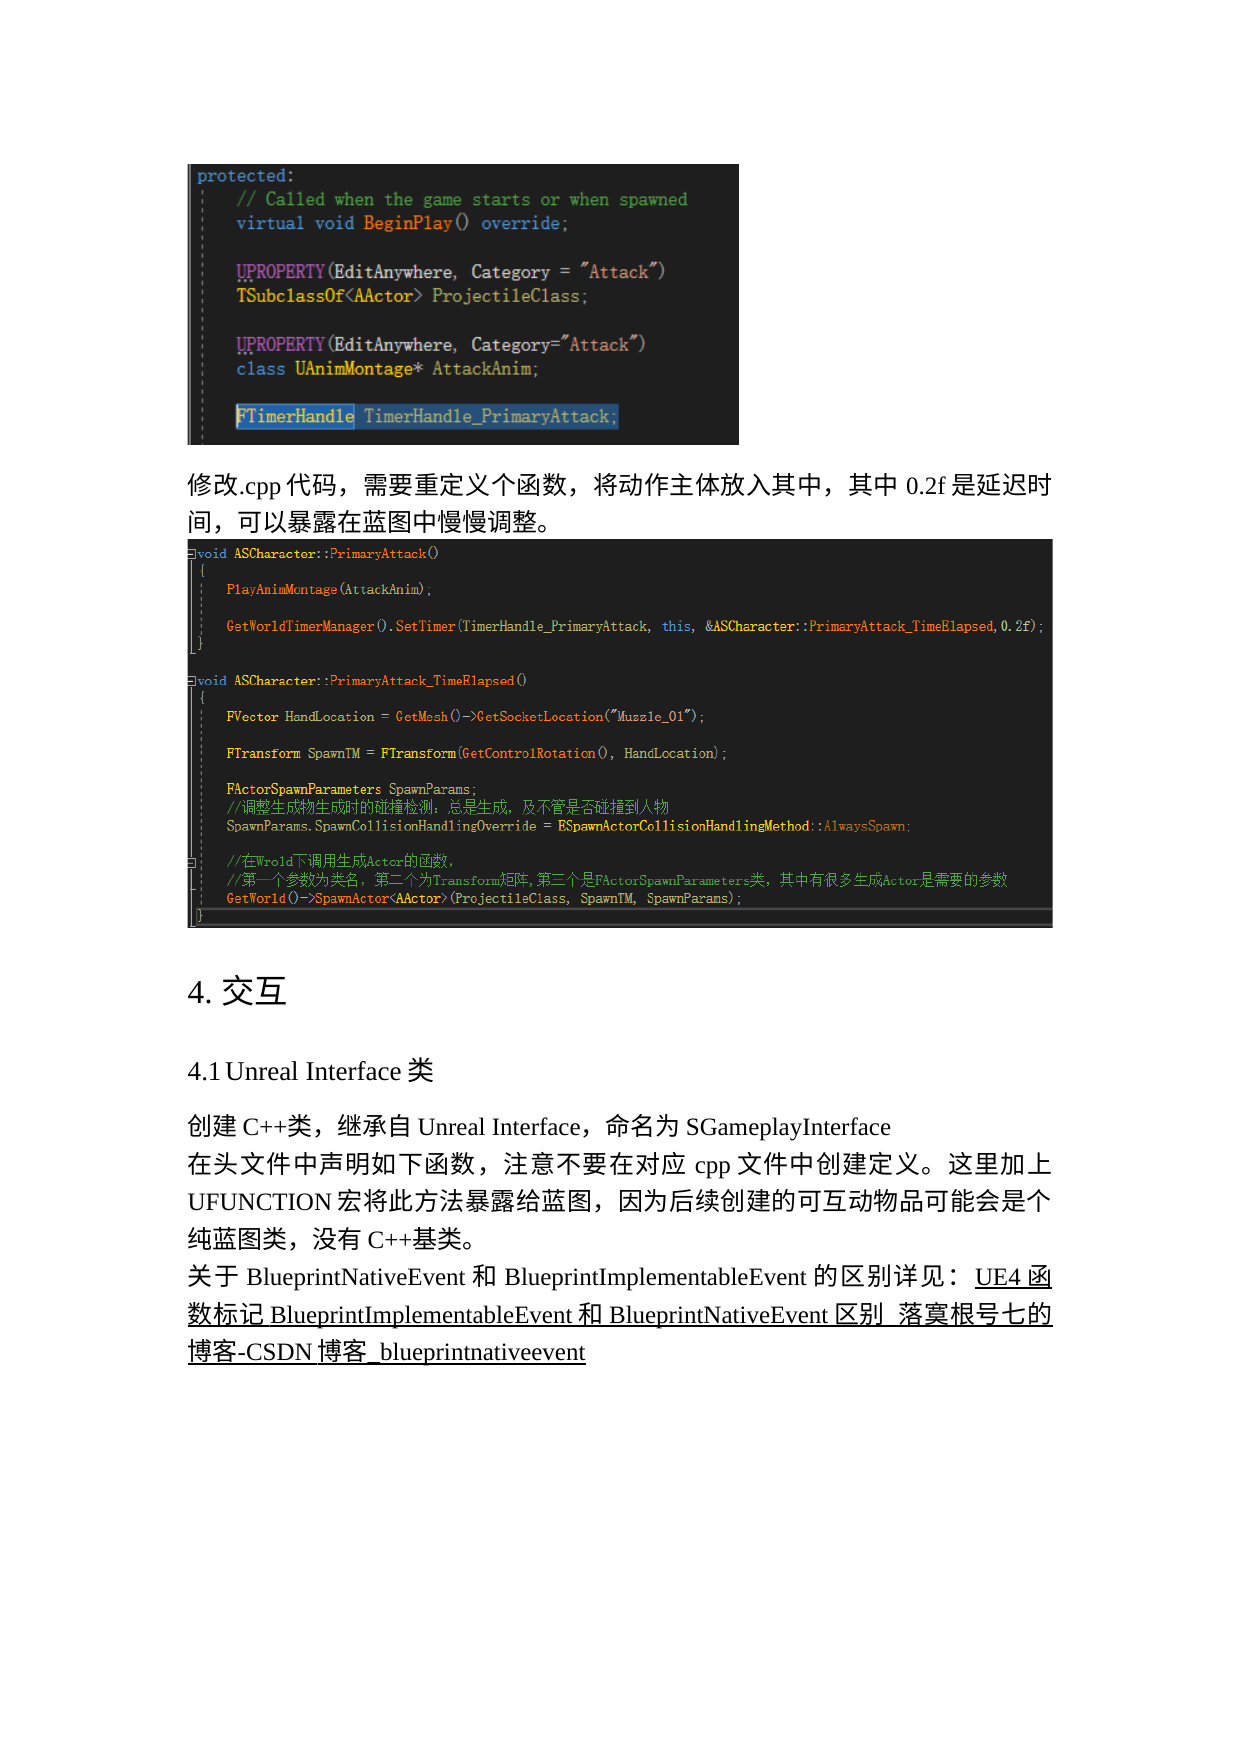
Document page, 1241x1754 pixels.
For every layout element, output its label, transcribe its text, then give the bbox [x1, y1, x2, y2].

text 在头文件中声明如下函数，注意不要在对应cpp文件中创建定义。这里加上UFUNCTION宏将此方法暴露给蓝图，因为后续创建的可互动物品可能会是个纯蓝图类，没有C++基类。 [187, 1144, 1053, 1256]
text 关于BlueprintNativeEvent和BlueprintImplementableEvent的区别详见：UE4函数标记BlueprintImplementableEvent和BlueprintNativeEvent区别_落寞根号七的博客-CSDN博客_blueprintnativeevent [187, 1326, 1053, 1369]
picture [187, 164, 739, 445]
subtitle Unreal Interface类 [187, 1031, 1053, 1106]
subtitle 交互 [187, 952, 1053, 1027]
picture [187, 539, 1053, 928]
text 修改.cpp代码，需要重定义个函数，将动作主体放入其中，其中0.2f是延迟时间，可以暴露在蓝图中慢慢调整。 [187, 464, 1053, 539]
text 创建C++类，继承自Unreal Interface，命名为SGameplayInterface [187, 1106, 1053, 1144]
text 关于BlueprintNativeEvent和BlueprintImplementableEvent的区别详见：UE4函数标记BlueprintImplementableEvent和BlueprintNativeEvent区别_落寞根号七的博客-CSDN博客_blueprintnativeevent [187, 1256, 1053, 1325]
